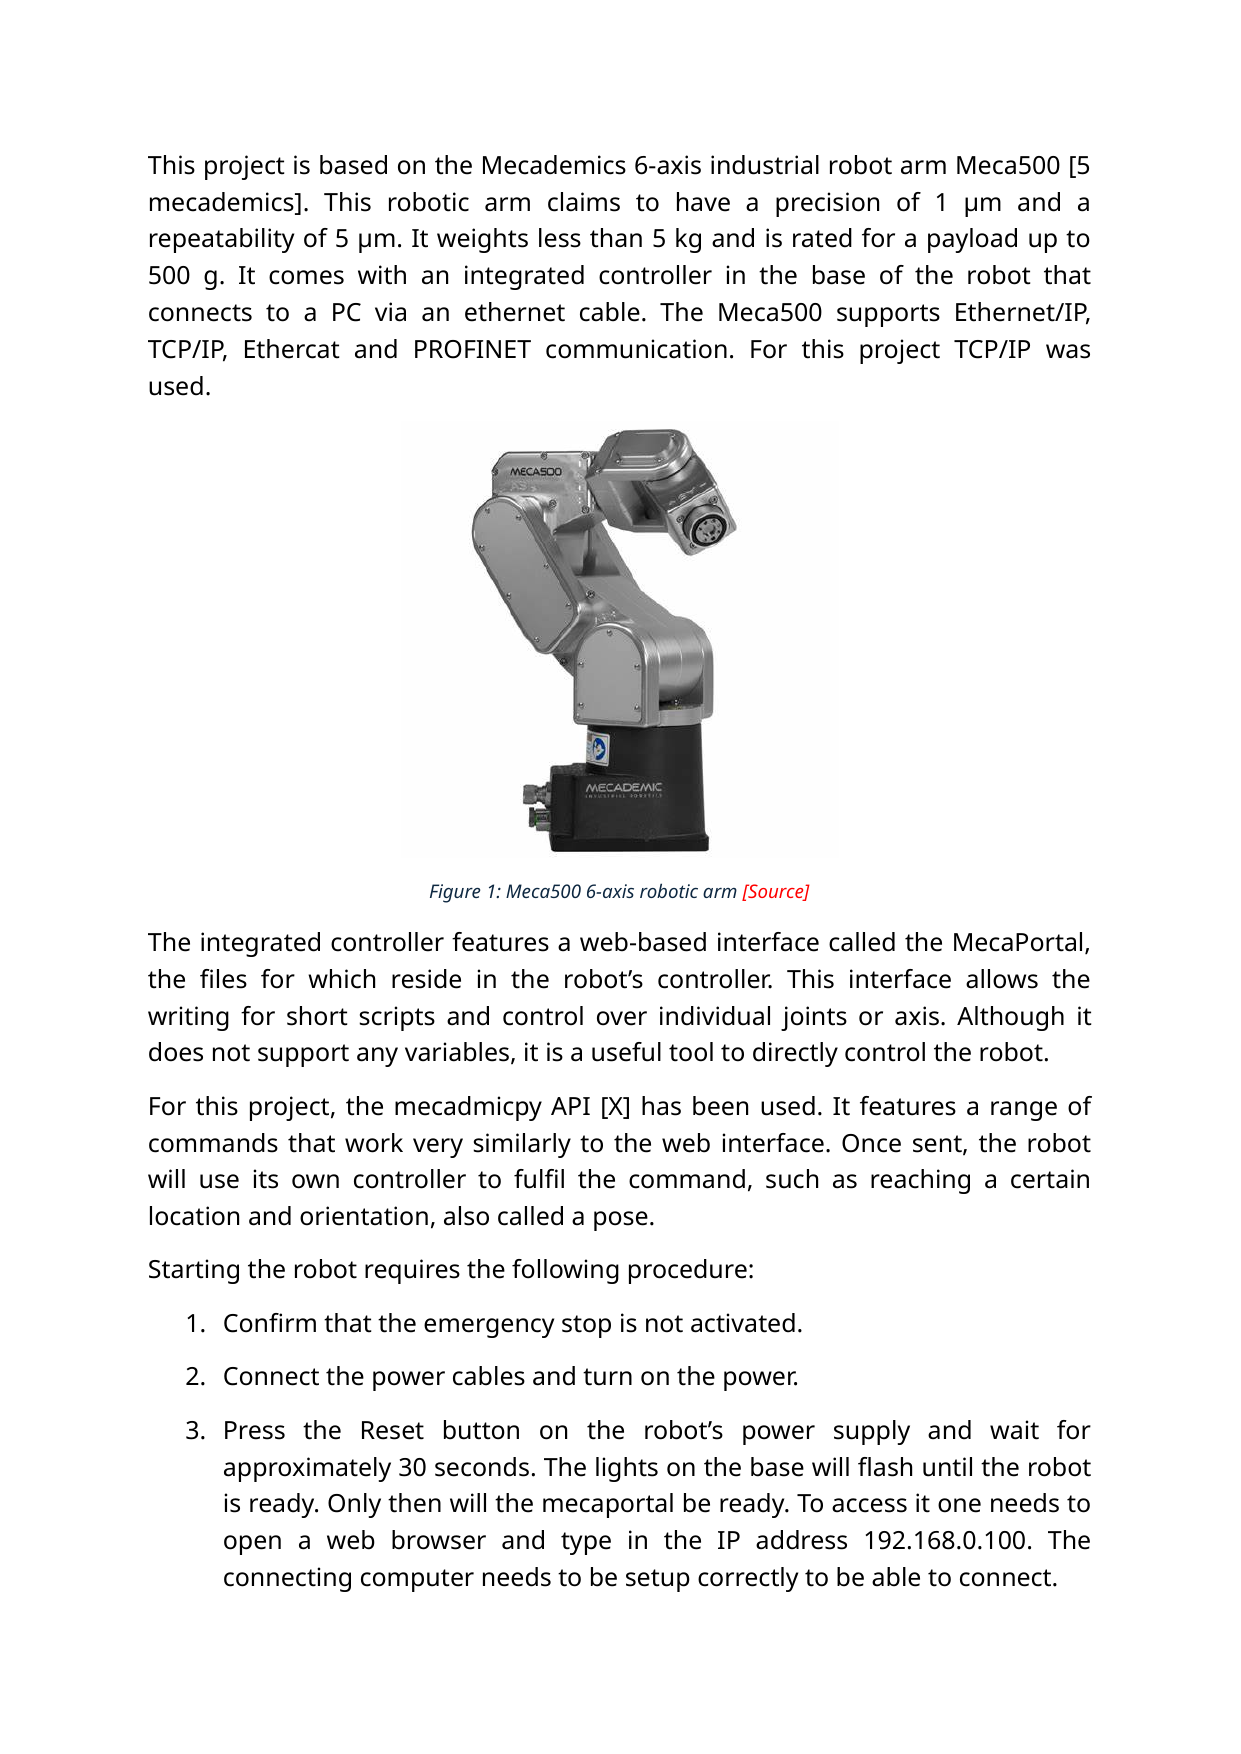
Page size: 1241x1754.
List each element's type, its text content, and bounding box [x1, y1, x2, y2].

text Starting the robot requires the following procedure: [148, 1252, 1093, 1286]
list Confirm that the emergency stop is not activated. [185, 1306, 1093, 1340]
picture [401, 421, 839, 859]
list Press the Reset button on the robot’s power supply and wait for approximately 30 seconds. The lights on the base will flash until the robot is ready. Only then will the mecaportal be ready. To access it one needs to open a web browser and type in the IP address 192.168.0.100. The connecting computer needs to be setup correctly to be able to connect. [185, 1412, 1093, 1594]
text This project is based on the Mecademics 6-axis industrial robot arm Meca500 [5 mecademics]. This robotic arm claims to have a precision of 1 µm and a repeatability of 5 µm. It weights less than 5 kg and is rated for a payload up to 500 g. It comes with an integrated controller in the base of the robot that connects to a PC via an ethernet cable. The Meca500 supports Ethernet/IP, TCP/IP, Ethercat and PROFINET communication. For this project TCP/IP was used. [148, 148, 1093, 402]
text The integrated controller features a web-based interface called the MecaPortal, the files for which reside in the robot’s controller. This interface allows the writing for short scripts and control over individual joints or axis. Although it does not support any variables, it is a useful tool to directly control the robot. [148, 925, 1093, 1069]
text Figure 1: Meca500 6-axis robotic arm [Source] [148, 878, 1093, 904]
list Connect the power cables and turn on the power. [185, 1359, 1093, 1393]
text For this project, the mecadmicpy API [X] has been used. It features a range of commands that work very similarly to the web interface. Once sent, the robot will use its own controller to fulfil the command, such as reaching a certain location and orientation, also called a pose. [148, 1088, 1093, 1233]
